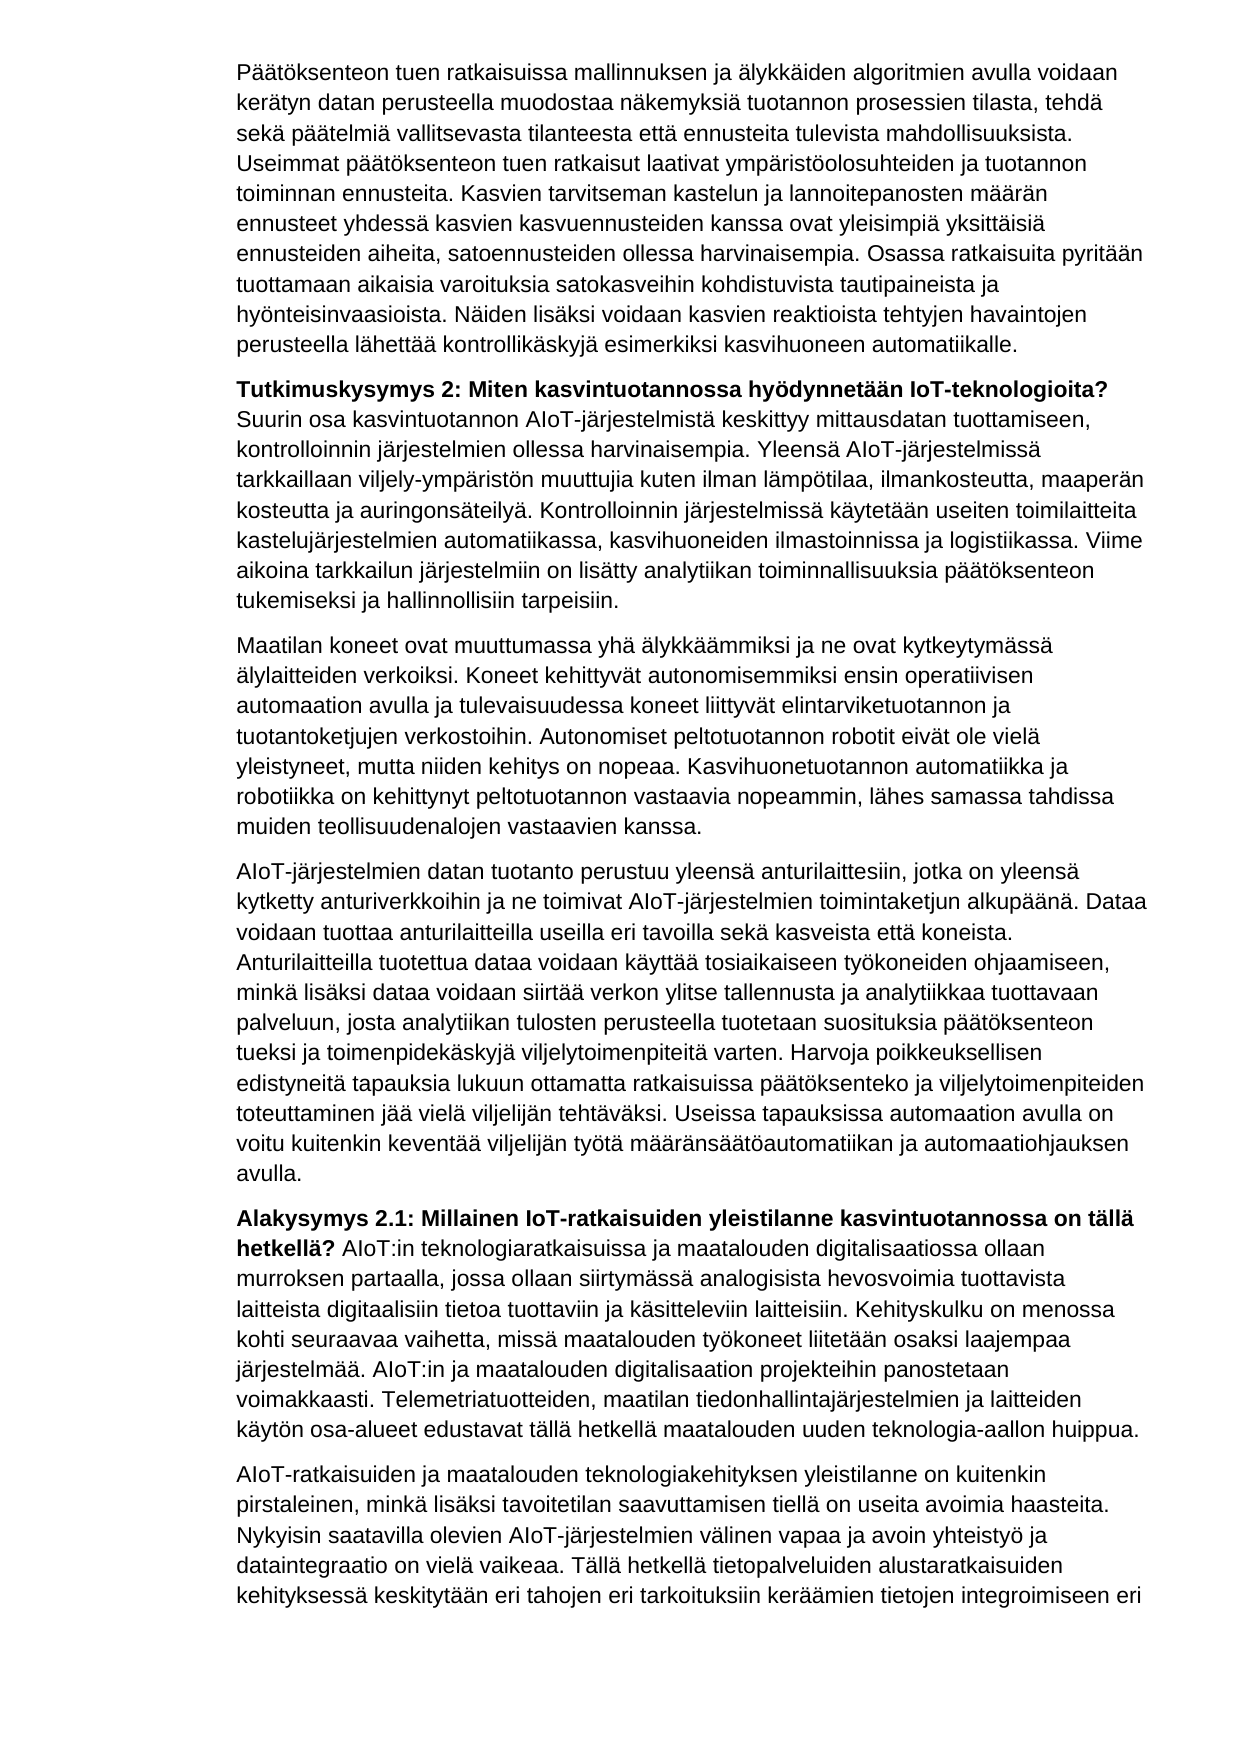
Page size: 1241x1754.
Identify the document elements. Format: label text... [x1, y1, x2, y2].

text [236, 1461, 1152, 1608]
text AIoT-järjestelmien datan tuotanto perustuu yleensä anturilaittesiin, jotka on yleensä kytketty anturiverkkoihin ja ne toimivat AIoT-järjestelmien toimintaketjun alkupäänä. Dataa voidaan tuottaa anturilaitteilla useilla eri tavoilla sekä kasveista että koneista. Anturilaitteilla tuotettua dataa voidaan käyttää tosiaikaiseen työkoneiden ohjaamiseen, minkä lisäksi dataa voidaan siirtää verkon ylitse tallennusta ja analytiikkaa tuottavaan palveluun, josta analytiikan tulosten perusteella tuotetaan suosituksia päätöksenteon tueksi ja toimenpidekäskyjä viljelytoimenpiteitä varten. Harvoja poikkeuksellisen edistyneitä tapauksia lukuun ottamatta ratkaisuissa päätöksenteko ja viljelytoimenpiteiden toteuttaminen jää vielä viljelijän tehtäväksi. Useissa tapauksissa automaation avulla on voitu kuitenkin keventää viljelijän työtä määränsäätöautomatiikan ja automaatiohjauksen avulla. [236, 858, 1152, 1186]
text Päätöksenteon tuen ratkaisuissa mallinnuksen ja älykkäiden algoritmien avulla voidaan kerätyn datan perusteella muodostaa näkemyksiä tuotannon prosessien tilasta, tehdä sekä päätelmiä vallitsevasta tilanteesta että ennusteita tulevista mahdollisuuksista. Useimmat päätöksenteon tuen ratkaisut laativat ympäristöolosuhteiden ja tuotannon toiminnan ennusteita. Kasvien tarvitseman kastelun ja lannoitepanosten määrän ennusteet yhdessä kasvien kasvuennusteiden kanssa ovat yleisimpiä yksittäisiä ennusteiden aiheita, satoennusteiden ollessa harvinaisempia. Osassa ratkaisuita pyritään tuottamaan aikaisia varoituksia satokasveihin kohdistuvista tautipaineista ja hyönteisinvaasioista. Näiden lisäksi voidaan kasvien reaktioista tehtyjen havaintojen perusteella lähettää kontrollikäskyjä esimerkiksi kasvihuoneen automatiikalle. [236, 59, 1152, 357]
text Maatilan koneet ovat muuttumassa yhä älykkäämmiksi ja ne ovat kytkeytymässä älylaitteiden verkoiksi. Koneet kehittyvät autonomisemmiksi ensin operatiivisen automaation avulla ja tulevaisuudessa koneet liittyvät elintarviketuotannon ja tuotantoketjujen verkostoihin. Autonomiset peltotuotannon robotit eivät ole vielä yleistyneet, mutta niiden kehitys on nopeaa. Kasvihuonetuotannon automatiikka ja robotiikka on kehittynyt peltotuotannon vastaavia nopeammin, lähes samassa tahdissa muiden teollisuudenalojen vastaavien kanssa. [236, 632, 1152, 839]
text Tutkimuskysymys 2: Miten kasvintuotannossa hyödynnetään IoT-teknologioita? Suurin osa kasvintuotannon AIoT-järjestelmistä keskittyy mittausdatan tuottamiseen, kontrolloinnin järjestelmien ollessa harvinaisempia. Yleensä AIoT-järjestelmissä tarkkaillaan viljely-ympäristön muuttujia kuten ilman lämpötilaa, ilmankosteutta, maaperän kosteutta ja auringonsäteilyä. Kontrolloinnin järjestelmissä käytetään useiten toimilaitteita kastelujärjestelmien automatiikassa, kasvihuoneiden ilmastoinnissa ja logistiikassa. Viime aikoina tarkkailun järjestelmiin on lisätty analytiikan toiminnallisuuksia päätöksenteon tukemiseksi ja hallinnollisiin tarpeisiin. [236, 376, 1152, 613]
text Alakysymys 2.1: Millainen IoT-ratkaisuiden yleistilanne kasvintuotannossa on tällä hetkellä? AIoT:in teknologiaratkaisuissa ja maatalouden digitalisaatiossa ollaan murroksen partaalla, jossa ollaan siirtymässä analogisista hevosvoimia tuottavista laitteista digitaalisiin tietoa tuottaviin ja käsitteleviin laitteisiin. Kehityskulku on menossa kohti seuraavaa vaihetta, missä maatalouden työkoneet liitetään osaksi laajempaa järjestelmää. AIoT:in ja maatalouden digitalisaation projekteihin panostetaan voimakkaasti. Telemetriatuotteiden, maatilan tiedonhallintajärjestelmien ja laitteiden käytön osa-alueet edustavat tällä hetkellä maatalouden uuden teknologia-aallon huippua. [236, 1205, 1152, 1443]
